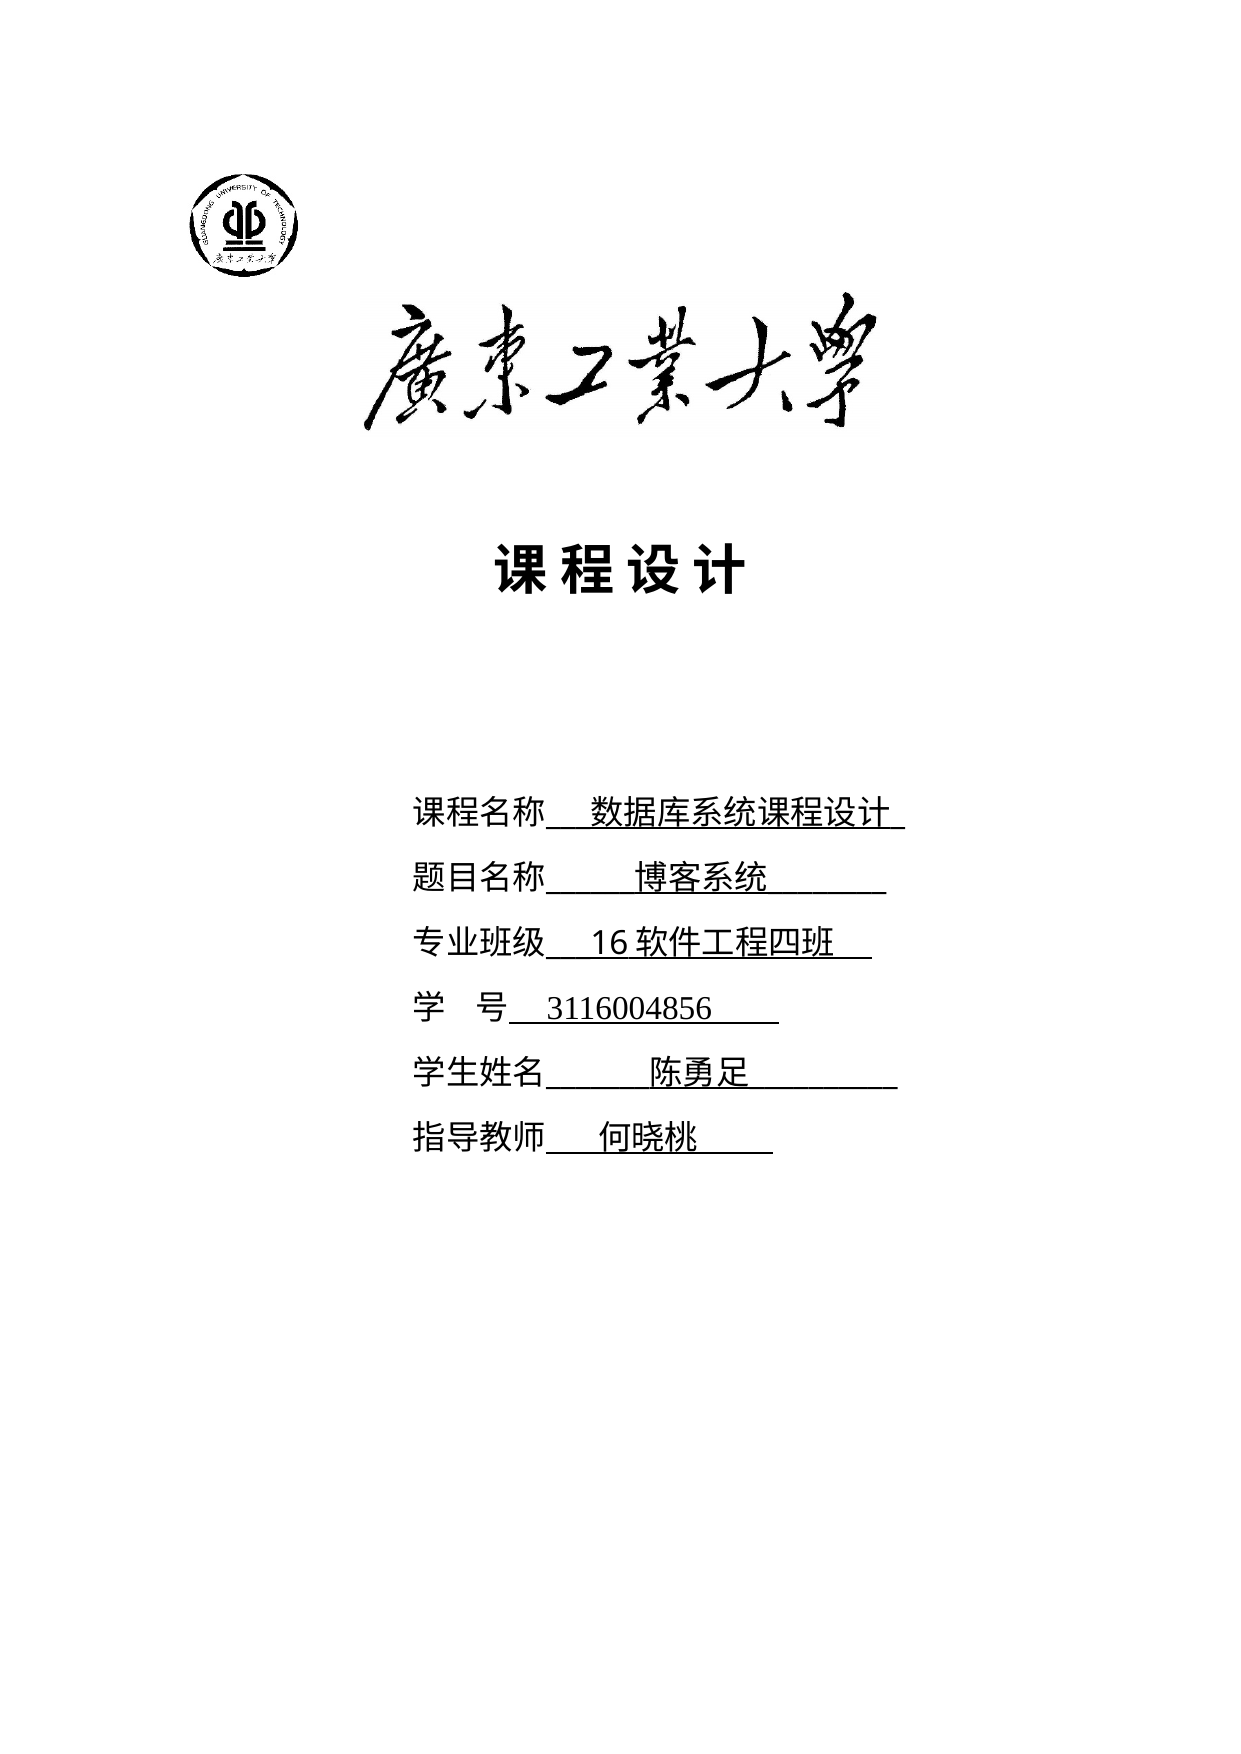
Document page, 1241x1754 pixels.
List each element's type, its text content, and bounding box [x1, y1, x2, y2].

text 题目名称______博客系统________ [187, 842, 1053, 907]
picture [360, 289, 880, 437]
picture [187, 170, 300, 280]
text 学 号 3116004856 [187, 972, 1053, 1037]
text 指导教师 何晓桃 [187, 1102, 1053, 1167]
text 课 程 设 计 [187, 517, 1053, 615]
text 学生姓名_______陈勇足__________ [187, 1037, 1053, 1102]
text 课程名称___数据库系统课程设计_ [187, 777, 1053, 842]
text 专业班级___16软件工程四班 [187, 907, 1053, 972]
